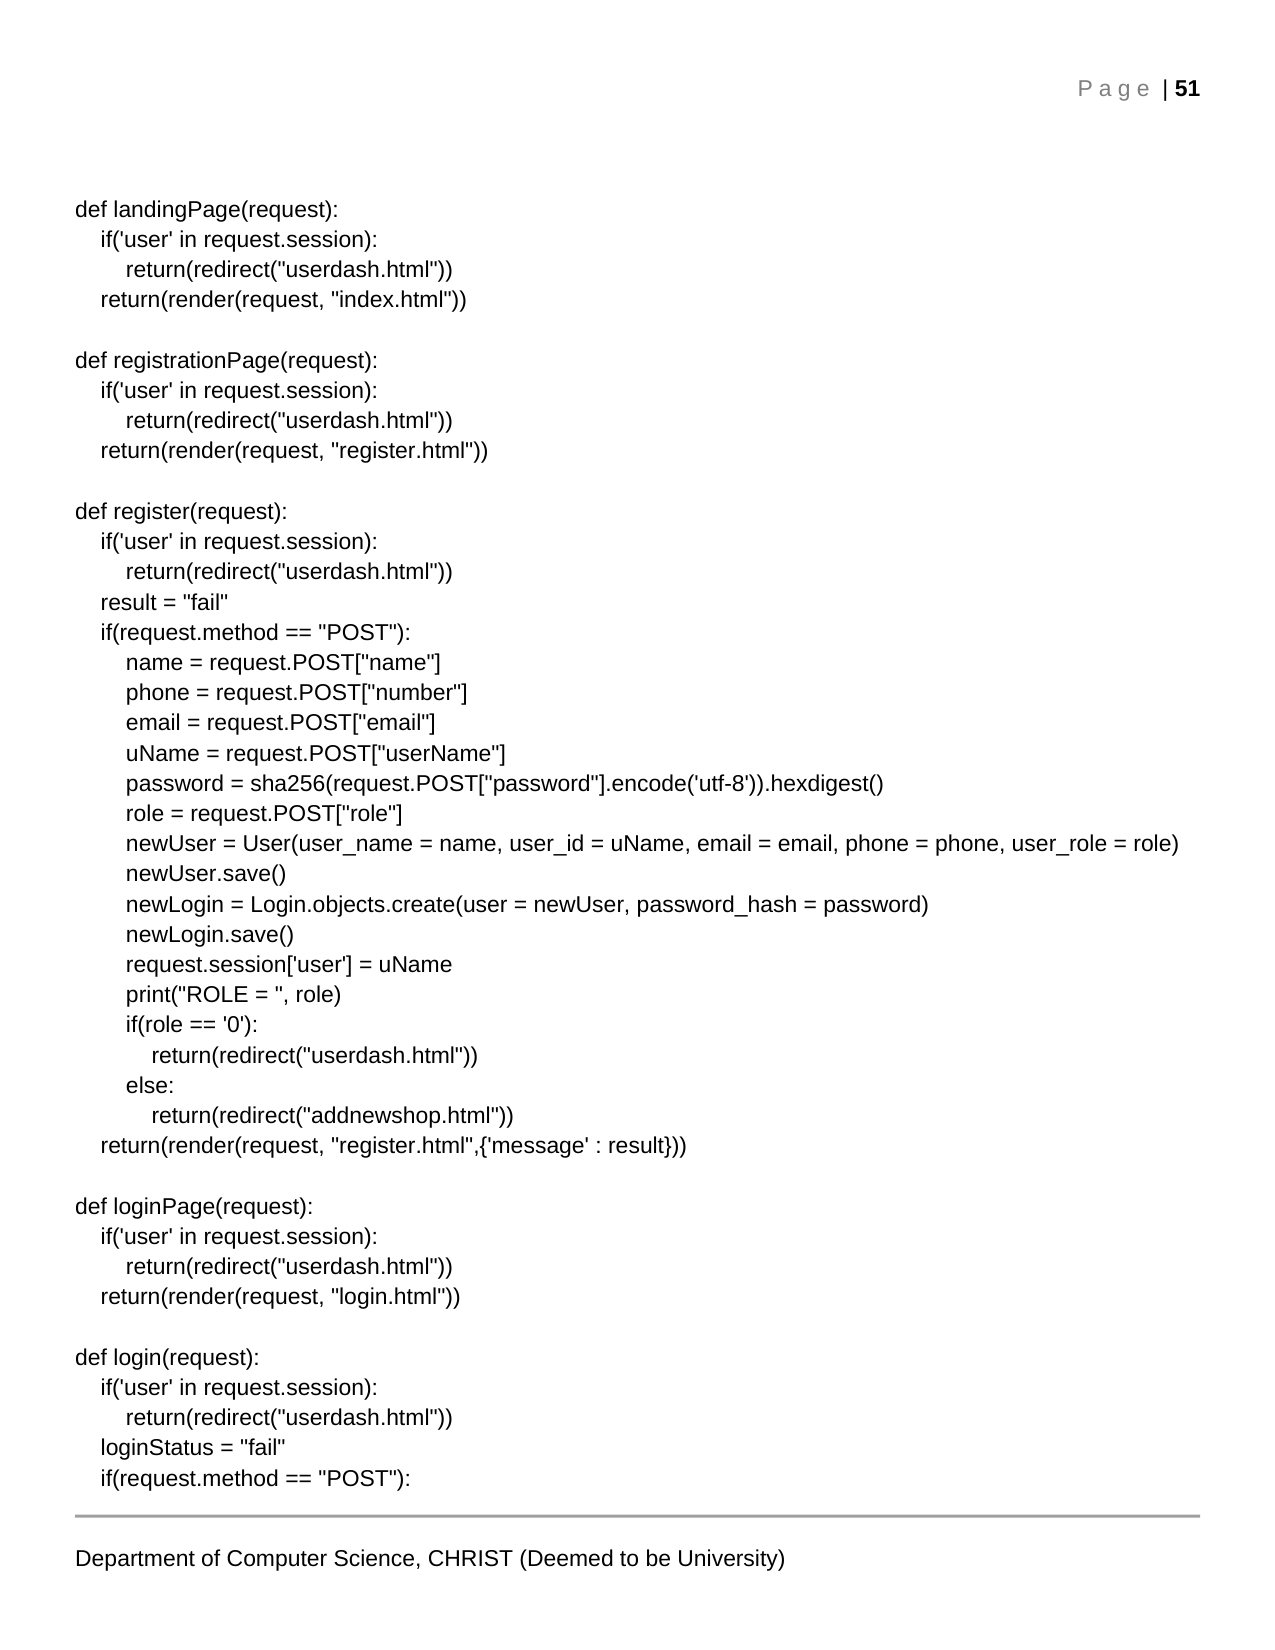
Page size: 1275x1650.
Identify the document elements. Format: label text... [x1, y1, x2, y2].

text return(redirect("userdash.html")) [75, 256, 1200, 283]
text return(redirect("userdash.html")) [75, 1404, 1200, 1431]
text if('user' in request.session): [75, 226, 1200, 252]
text return(render(request, "register.html",{'message' : result})) [75, 1132, 1200, 1159]
text phone = request.POST["number"] [75, 679, 1200, 706]
text if(request.method == "POST"): [75, 1464, 1200, 1491]
text email = request.POST["email"] [75, 709, 1200, 736]
text return(render(request, "index.html")) [75, 286, 1200, 313]
text if('user' in request.session): [75, 1374, 1200, 1400]
text if(role == '0'): [75, 1011, 1200, 1038]
text else: [75, 1072, 1200, 1098]
text uName = request.POST["userName"] [75, 739, 1200, 766]
text return(redirect("addnewshop.html")) [75, 1102, 1200, 1128]
text newLogin.save() [75, 921, 1200, 947]
text newLogin = Login.objects.create(user = newUser, password_hash = password) [75, 891, 1200, 917]
text return(redirect("userdash.html")) [75, 558, 1200, 585]
text if('user' in request.session): [75, 377, 1200, 403]
text password = sha256(request.POST["password"].encode('utf-8')).hexdigest() [75, 770, 1200, 796]
text print("ROLE = ", role) [75, 981, 1200, 1008]
text return(redirect("userdash.html")) [75, 1253, 1200, 1279]
text return(render(request, "login.html")) [75, 1283, 1200, 1310]
text if('user' in request.session): [75, 528, 1200, 554]
text result = "fail" [75, 588, 1200, 615]
text def loginPage(request): [75, 1193, 1200, 1219]
text name = request.POST["name"] [75, 649, 1200, 675]
text role = request.POST["role"] [75, 800, 1200, 826]
text if('user' in request.session): [75, 1223, 1200, 1249]
text return(render(request, "register.html")) [75, 437, 1200, 464]
text if(request.method == "POST"): [75, 619, 1200, 645]
text request.session['user'] = uName [75, 951, 1200, 977]
text return(redirect("userdash.html")) [75, 1042, 1200, 1068]
text def login(request): [75, 1344, 1200, 1370]
text loginStatus = "fail" [75, 1434, 1200, 1461]
text newUser = User(user_name = name, user_id = uName, email = email, phone = phone, user_role = role) [75, 830, 1200, 857]
text return(redirect("userdash.html")) [75, 407, 1200, 434]
text newUser.save() [75, 860, 1200, 887]
text def landingPage(request): [75, 196, 1200, 222]
text def register(request): [75, 498, 1200, 524]
text def registrationPage(request): [75, 347, 1200, 373]
